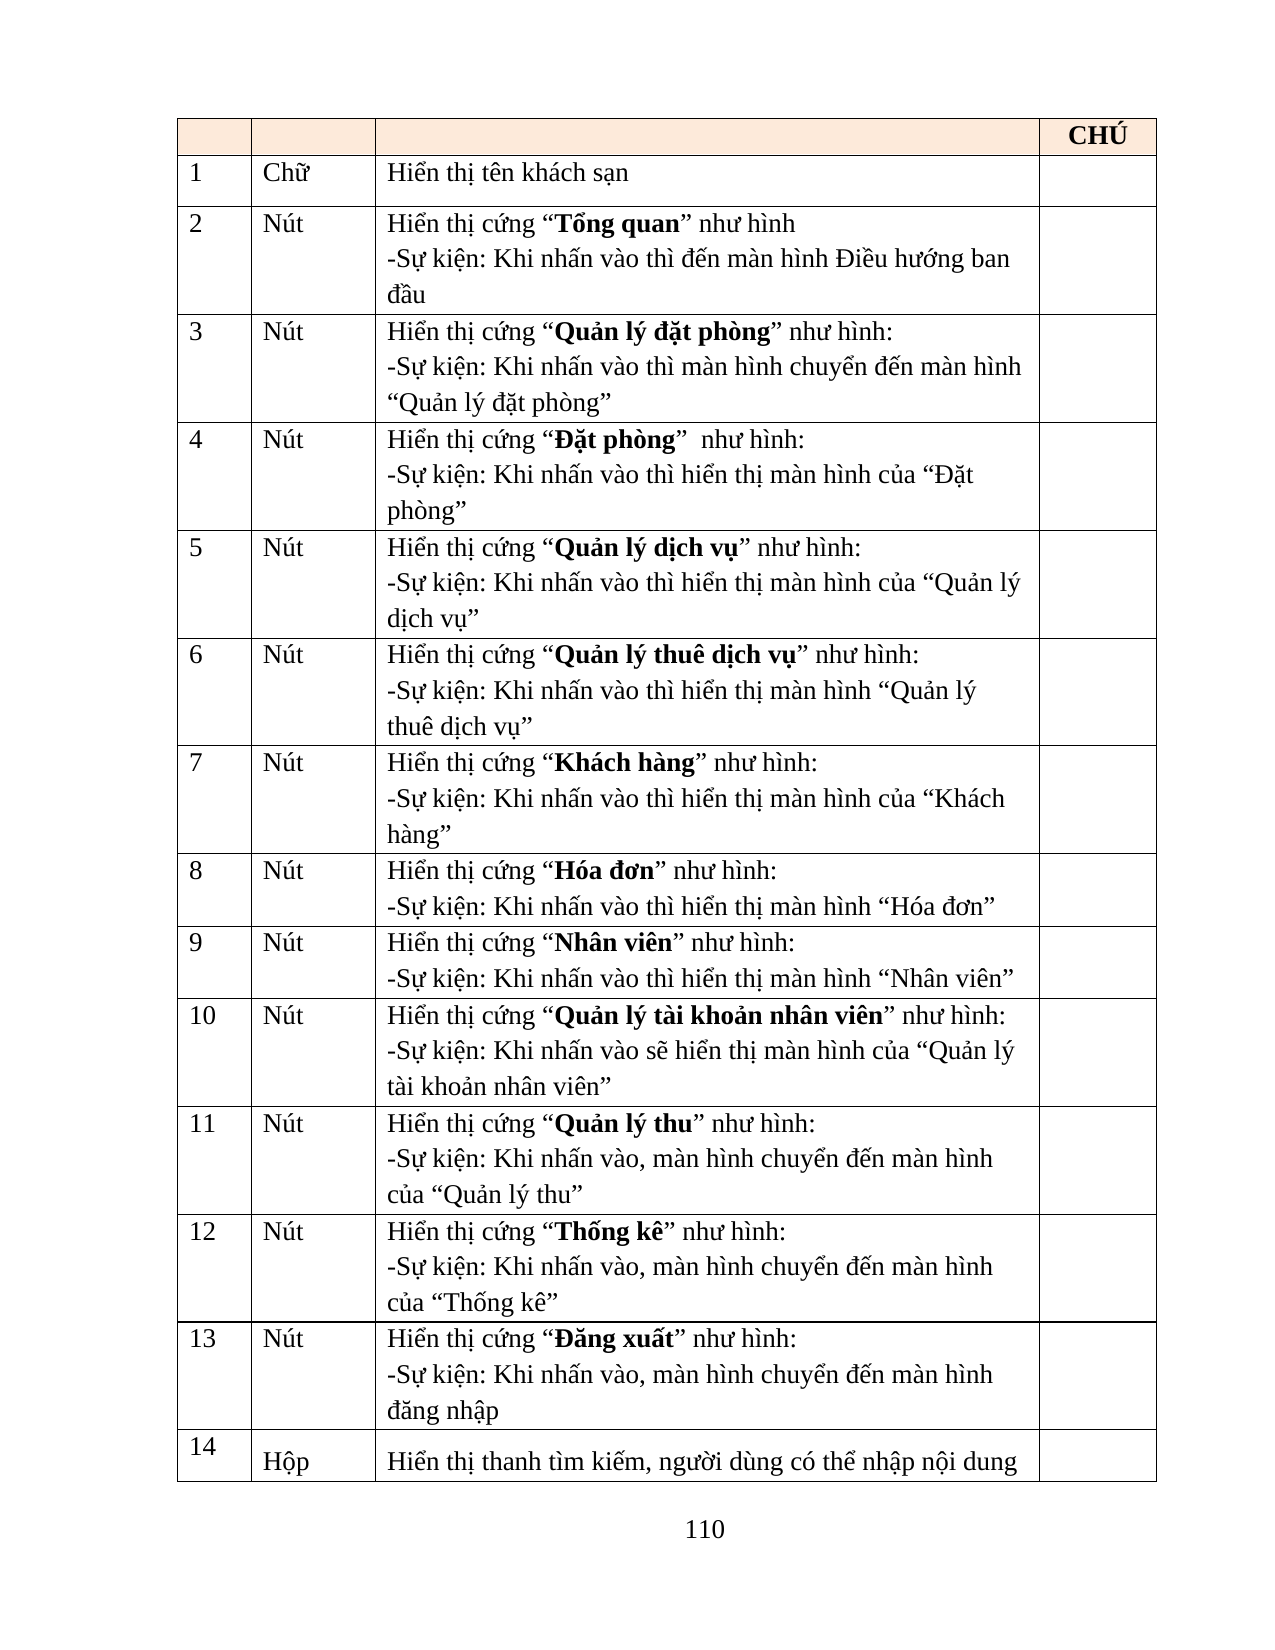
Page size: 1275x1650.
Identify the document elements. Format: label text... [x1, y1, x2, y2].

table_header LOẠI [252, 119, 375, 154]
table_cell Hiển thị cứng “Hóa đơn” như hình: -Sự kiện: Khi nhấn vào thì hiển thị màn hình “Hóa đơn” [376, 854, 1039, 926]
table_cell Hộp [252, 1430, 375, 1481]
table_cell [1040, 207, 1156, 314]
table_header STT [178, 119, 251, 154]
table_header MÔ TẢ [376, 119, 1039, 154]
table_cell Chữ [252, 156, 375, 206]
table_cell Nút [252, 999, 375, 1106]
table_cell [1040, 1323, 1156, 1429]
table_cell 12 [178, 1215, 251, 1321]
table_cell [1040, 927, 1156, 998]
table_cell Hiển thị cứng “Quản lý tài khoản nhân viên” như hình: -Sự kiện: Khi nhấn vào sẽ hiển thị màn hình của “Quản lý tài khoản nhân viên” [376, 999, 1039, 1106]
table_cell 11 [178, 1107, 251, 1213]
table_cell [1040, 315, 1156, 422]
table_cell [1040, 999, 1156, 1106]
table_cell Hiển thị cứng “Quản lý dịch vụ” như hình: -Sự kiện: Khi nhấn vào thì hiển thị màn hình của “Quản lý dịch vụ” [376, 531, 1039, 637]
table_cell Nút [252, 315, 375, 422]
table_cell Hiển thị cứng “Đặt phòng” như hình: -Sự kiện: Khi nhấn vào thì hiển thị màn hình của “Đặt phòng” [376, 423, 1039, 529]
table_cell 5 [178, 531, 251, 637]
table_cell 2 [178, 207, 251, 314]
table_cell [1040, 1215, 1156, 1321]
table_cell Nút [252, 927, 375, 998]
table_cell 8 [178, 854, 251, 926]
table_header GHI CHÚ [1040, 119, 1156, 154]
table_cell Nút [252, 854, 375, 926]
table_cell Hiển thị cứng “Tổng quan” như hình -Sự kiện: Khi nhấn vào thì đến màn hình Điều hướng ban đầu [376, 207, 1039, 314]
table_cell 10 [178, 999, 251, 1106]
table_cell 6 [178, 639, 251, 745]
table_cell 4 [178, 423, 251, 529]
table_cell Nút [252, 531, 375, 637]
table_cell Hiển thị cứng “Đăng xuất” như hình: -Sự kiện: Khi nhấn vào, màn hình chuyển đến màn hình đăng nhập [376, 1323, 1039, 1429]
table_cell Hiển thị cứng “Khách hàng” như hình: -Sự kiện: Khi nhấn vào thì hiển thị màn hình của “Khách hàng” [376, 746, 1039, 853]
table_cell 14 [178, 1430, 251, 1481]
table_cell 13 [178, 1323, 251, 1429]
table_cell [1040, 1107, 1156, 1213]
table_cell Hiển thị cứng “Quản lý thuê dịch vụ” như hình: -Sự kiện: Khi nhấn vào thì hiển thị màn hình “Quản lý thuê dịch vụ” [376, 639, 1039, 745]
table_cell Hiển thị cứng “Quản lý thu” như hình: -Sự kiện: Khi nhấn vào, màn hình chuyển đến màn hình của “Quản lý thu” [376, 1107, 1039, 1213]
table_cell [1040, 639, 1156, 745]
table_cell Nút [252, 1107, 375, 1213]
table_cell 9 [178, 927, 251, 998]
table_cell Nút [252, 1215, 375, 1321]
table_cell Hiển thị cứng “Nhân viên” như hình: -Sự kiện: Khi nhấn vào thì hiển thị màn hình “Nhân viên” [376, 927, 1039, 998]
table_cell [1040, 854, 1156, 926]
table_cell [1040, 531, 1156, 637]
table_cell [1040, 156, 1156, 206]
table_cell 3 [178, 315, 251, 422]
table_cell Nút [252, 207, 375, 314]
table_cell Nút [252, 746, 375, 853]
table_cell 1 [178, 156, 251, 206]
table_cell Hiển thị thanh tìm kiếm, người dùng có thể nhập nội dung [376, 1430, 1039, 1481]
table_cell Hiển thị cứng “Quản lý đặt phòng” như hình: -Sự kiện: Khi nhấn vào thì màn hình chuyển đến màn hình “Quản lý đặt phòng” [376, 315, 1039, 422]
table_cell Nút [252, 639, 375, 745]
table_cell Hiển thị tên khách sạn [376, 156, 1039, 206]
table_cell [1040, 746, 1156, 853]
table_cell Hiển thị cứng “Thống kê” như hình: -Sự kiện: Khi nhấn vào, màn hình chuyển đến màn hình của “Thống kê” [376, 1215, 1039, 1321]
table_cell [1040, 1430, 1156, 1481]
table_cell Nút [252, 1323, 375, 1429]
table_cell 7 [178, 746, 251, 853]
table_cell [1040, 423, 1156, 529]
table_cell Nút [252, 423, 375, 529]
